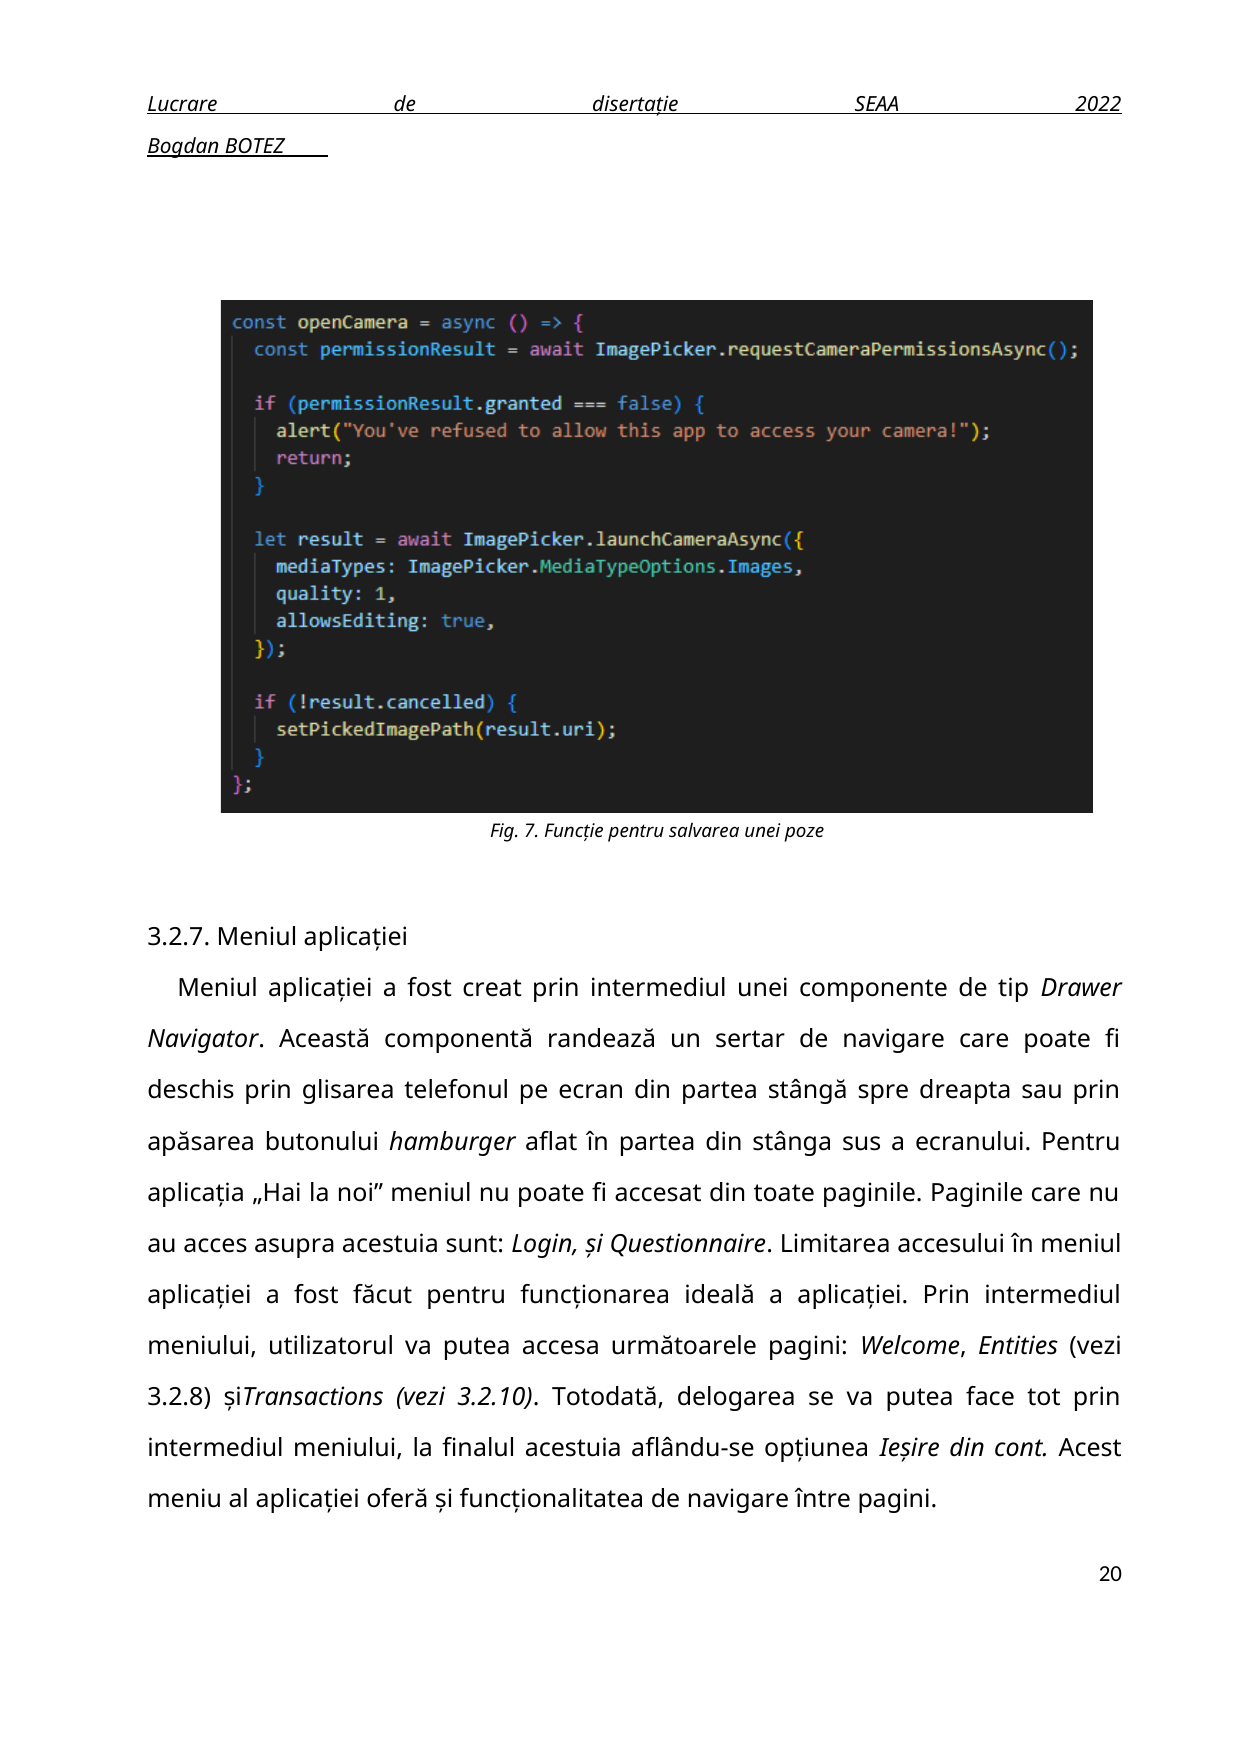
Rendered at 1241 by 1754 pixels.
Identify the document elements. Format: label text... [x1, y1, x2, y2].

picture [220, 300, 1093, 813]
title 3.2.7. Meniul aplicației [147, 919, 1122, 953]
text Meniul aplicației a fost creat prin intermediul unei componente de tip Drawer Navigator. Această componentă randează un sertar de navigare care poate fi deschis prin glisarea telefonul pe ecran din partea stângă spre dreapta sau prin apăsarea butonului hamburger aflat în partea din stânga sus a ecranului. Pentru aplicația „Hai la noi” meniul nu poate fi accesat din toate paginile. Paginile care nu au acces asupra acestuia sunt: Login, și Questionnaire. Limitarea accesului în meniul aplicației a fost făcut pentru funcționarea ideală a aplicației. Prin intermediul meniului, utilizatorul va putea accesa următoarele pagini: Welcome, Entities (vezi 3.2.8) șiTransactions (vezi 3.2.10). Totodată, delogarea se va putea face tot prin intermediul meniului, la finalul acestuia aflându-se opțiunea Ieșire din cont. Acest meniu al aplicației oferă și funcționalitatea de navigare între pagini. [147, 970, 1122, 1514]
text Fig. 7. Funcție pentru salvarea unei poze [147, 817, 1122, 843]
